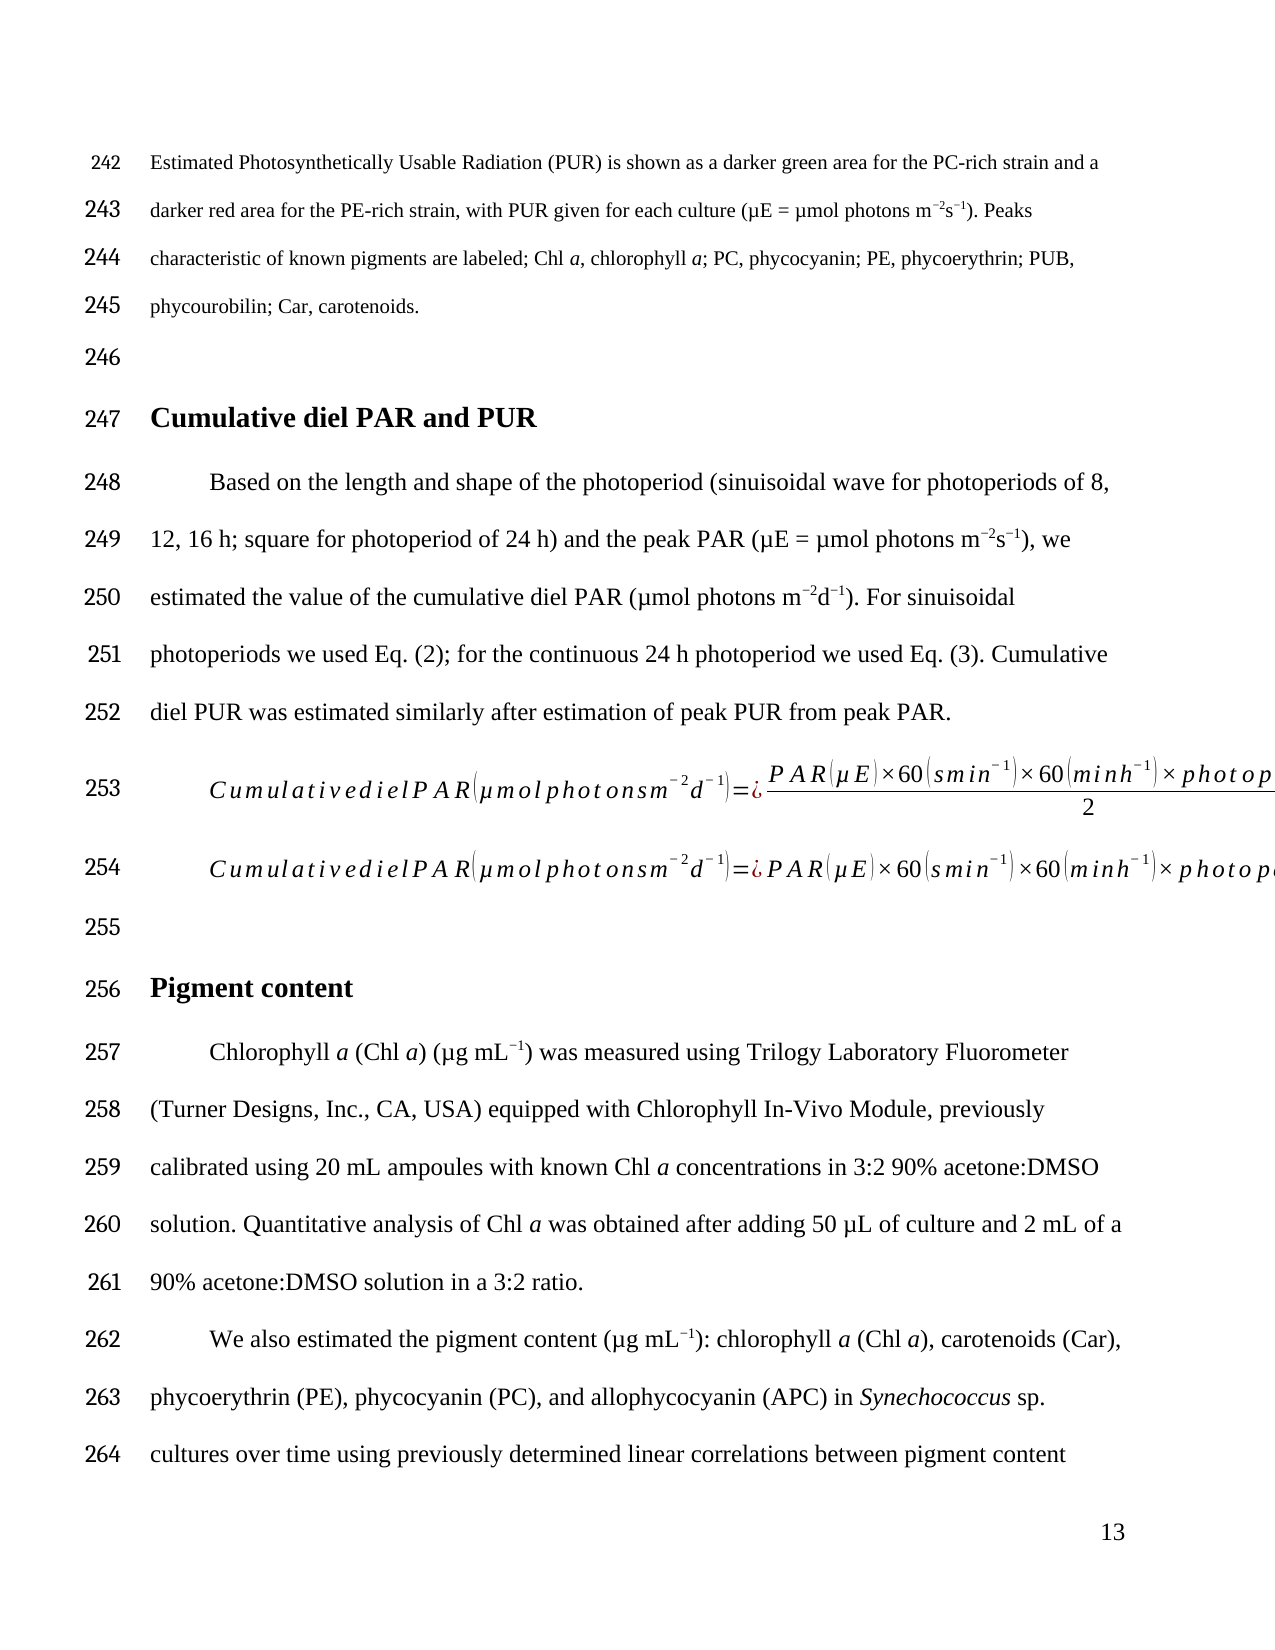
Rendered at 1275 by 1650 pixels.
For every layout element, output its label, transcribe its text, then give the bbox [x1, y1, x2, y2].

subtitle Pigment content [150, 970, 1125, 1003]
subtitle Cumulative diel PAR and PUR [150, 400, 1125, 433]
text Chlorophyll a (Chl a) (µg mL−1) was measured using Trilogy Laboratory Fluorometer (Turner Designs, Inc., CA, USA) equipped with Chlorophyll In-Vivo Module, previously calibrated using 20 mL ampoules with known Chl a concentrations in 3:2 90% acetone:DMSO solution. Quantitative analysis of Chl a was obtained after adding 50 µL of culture and 2 mL of a 90% acetone:DMSO solution in a 3:2 ratio. [150, 1037, 1125, 1296]
text Based on the length and shape of the photoperiod (sinuisoidal wave for photoperiods of 8, 12, 16 h; square for photoperiod of 24 h) and the peak PAR (µE = µmol photons m−2s−1), we estimated the value of the cumulative diel PAR (µmol photons m−2d−1). For sinuisoidal photoperiods we used Eq. (2); for the continuous 24 h photoperiod we used Eq. (3). Cumulative diel PUR was estimated similarly after estimation of peak PUR from peak PAR. [150, 467, 1125, 726]
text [150, 1324, 1125, 1468]
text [150, 150, 1125, 318]
